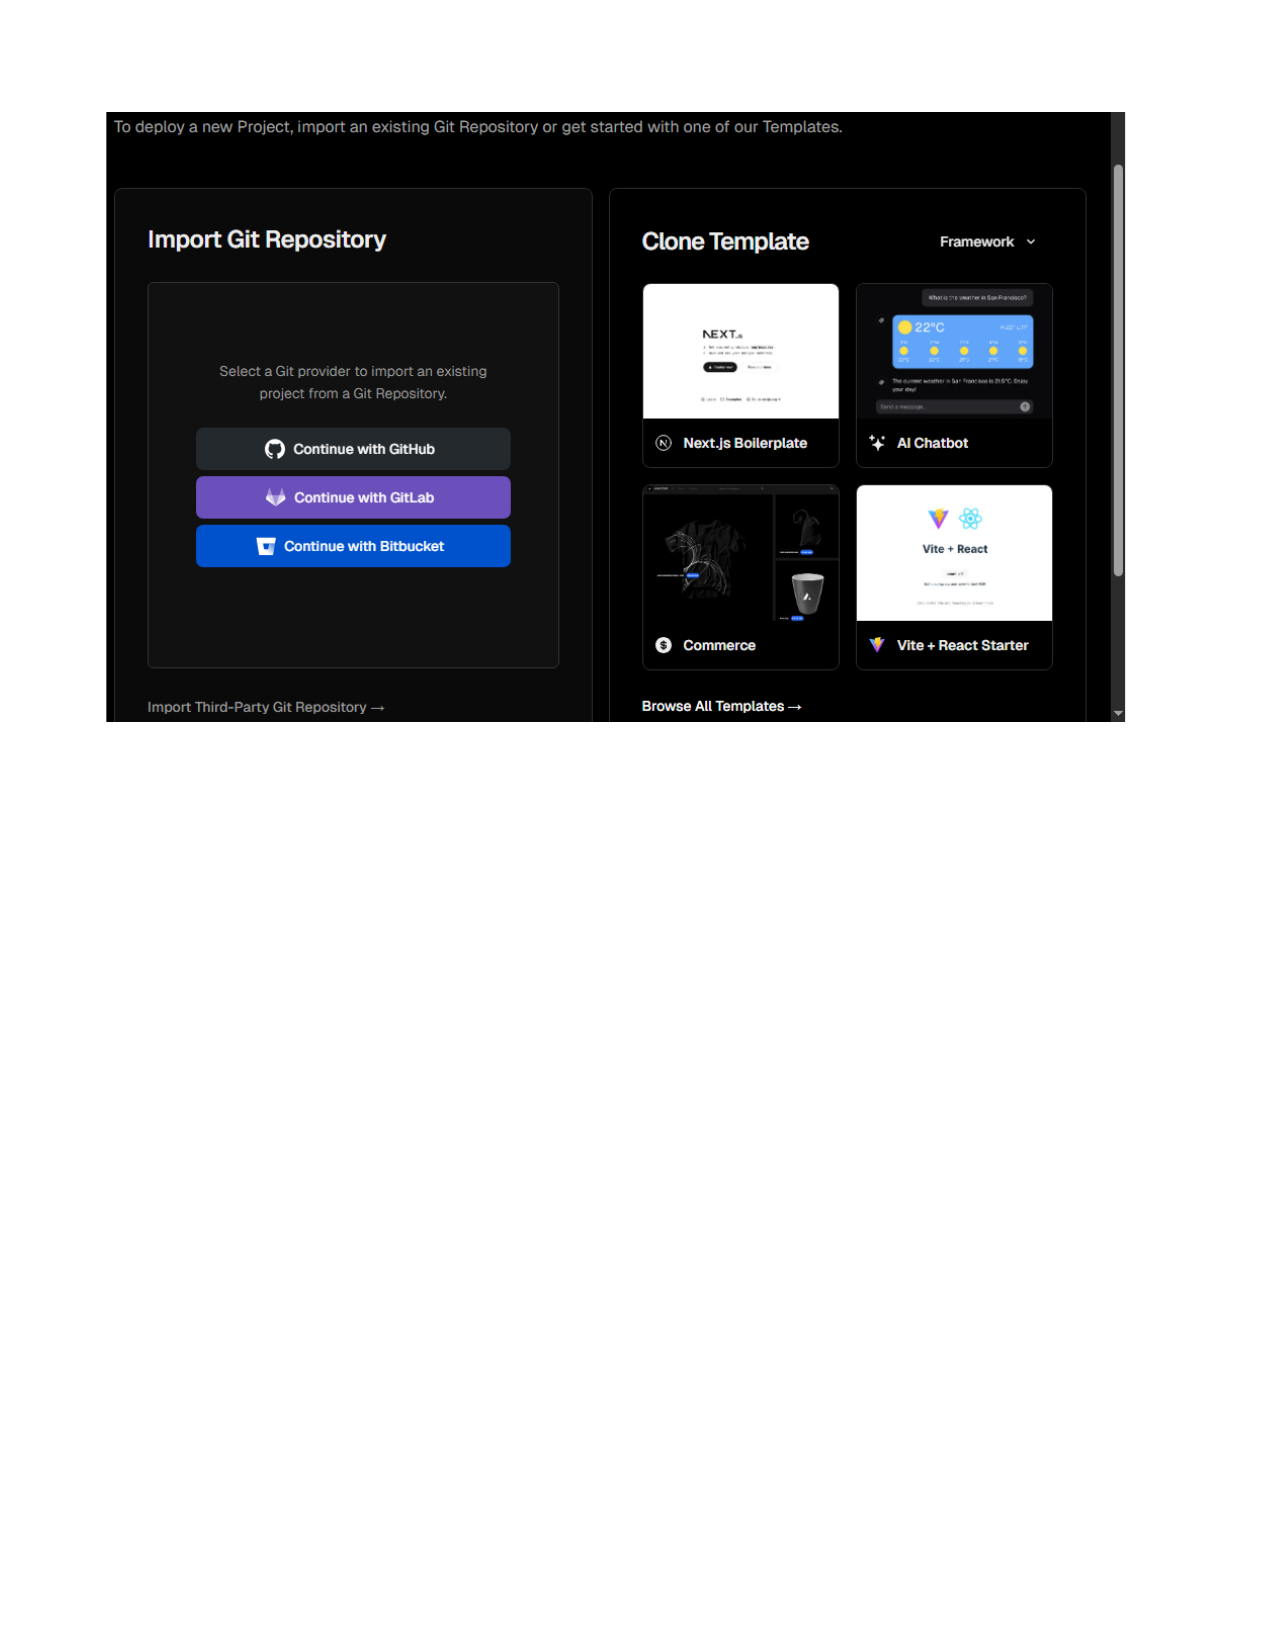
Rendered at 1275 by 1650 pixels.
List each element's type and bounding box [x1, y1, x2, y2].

picture [106, 112, 1125, 722]
